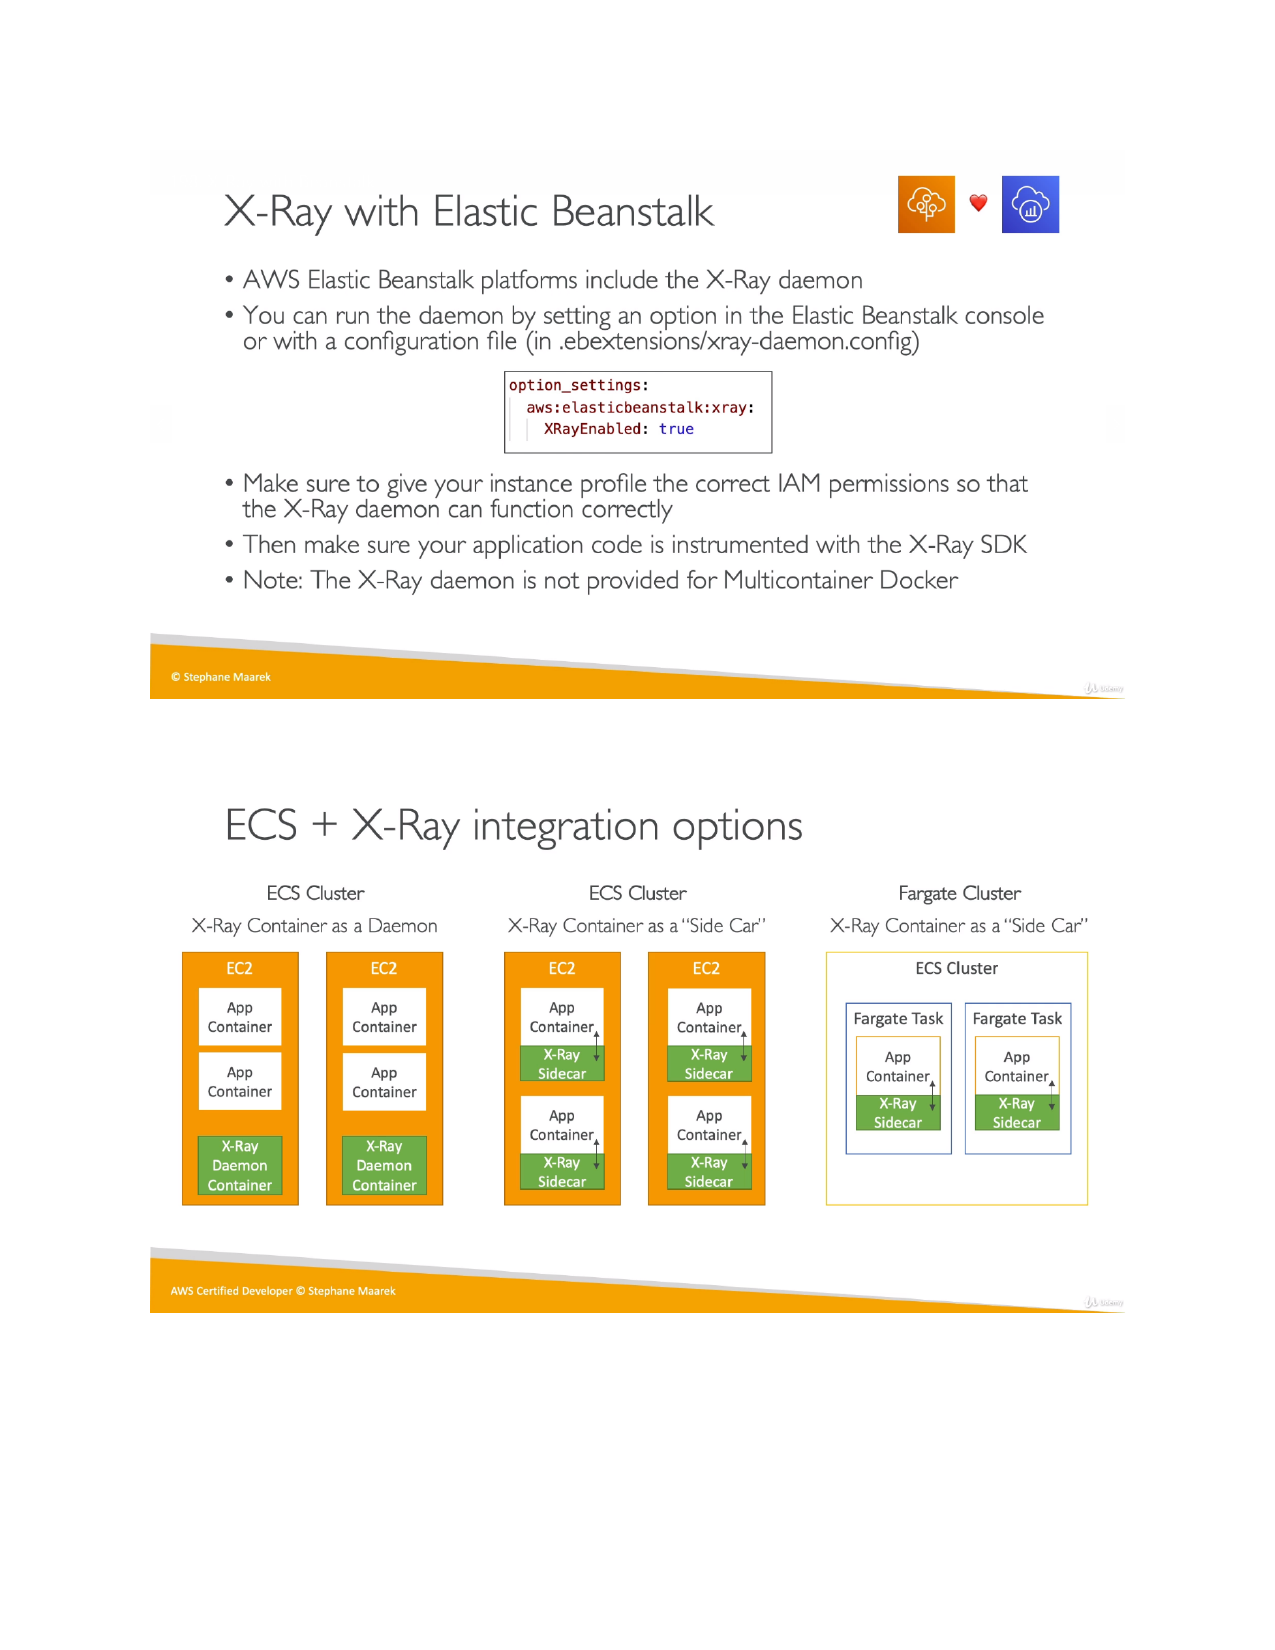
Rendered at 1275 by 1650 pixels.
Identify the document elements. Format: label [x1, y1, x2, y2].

picture [150, 150, 1125, 699]
picture [150, 764, 1125, 1313]
